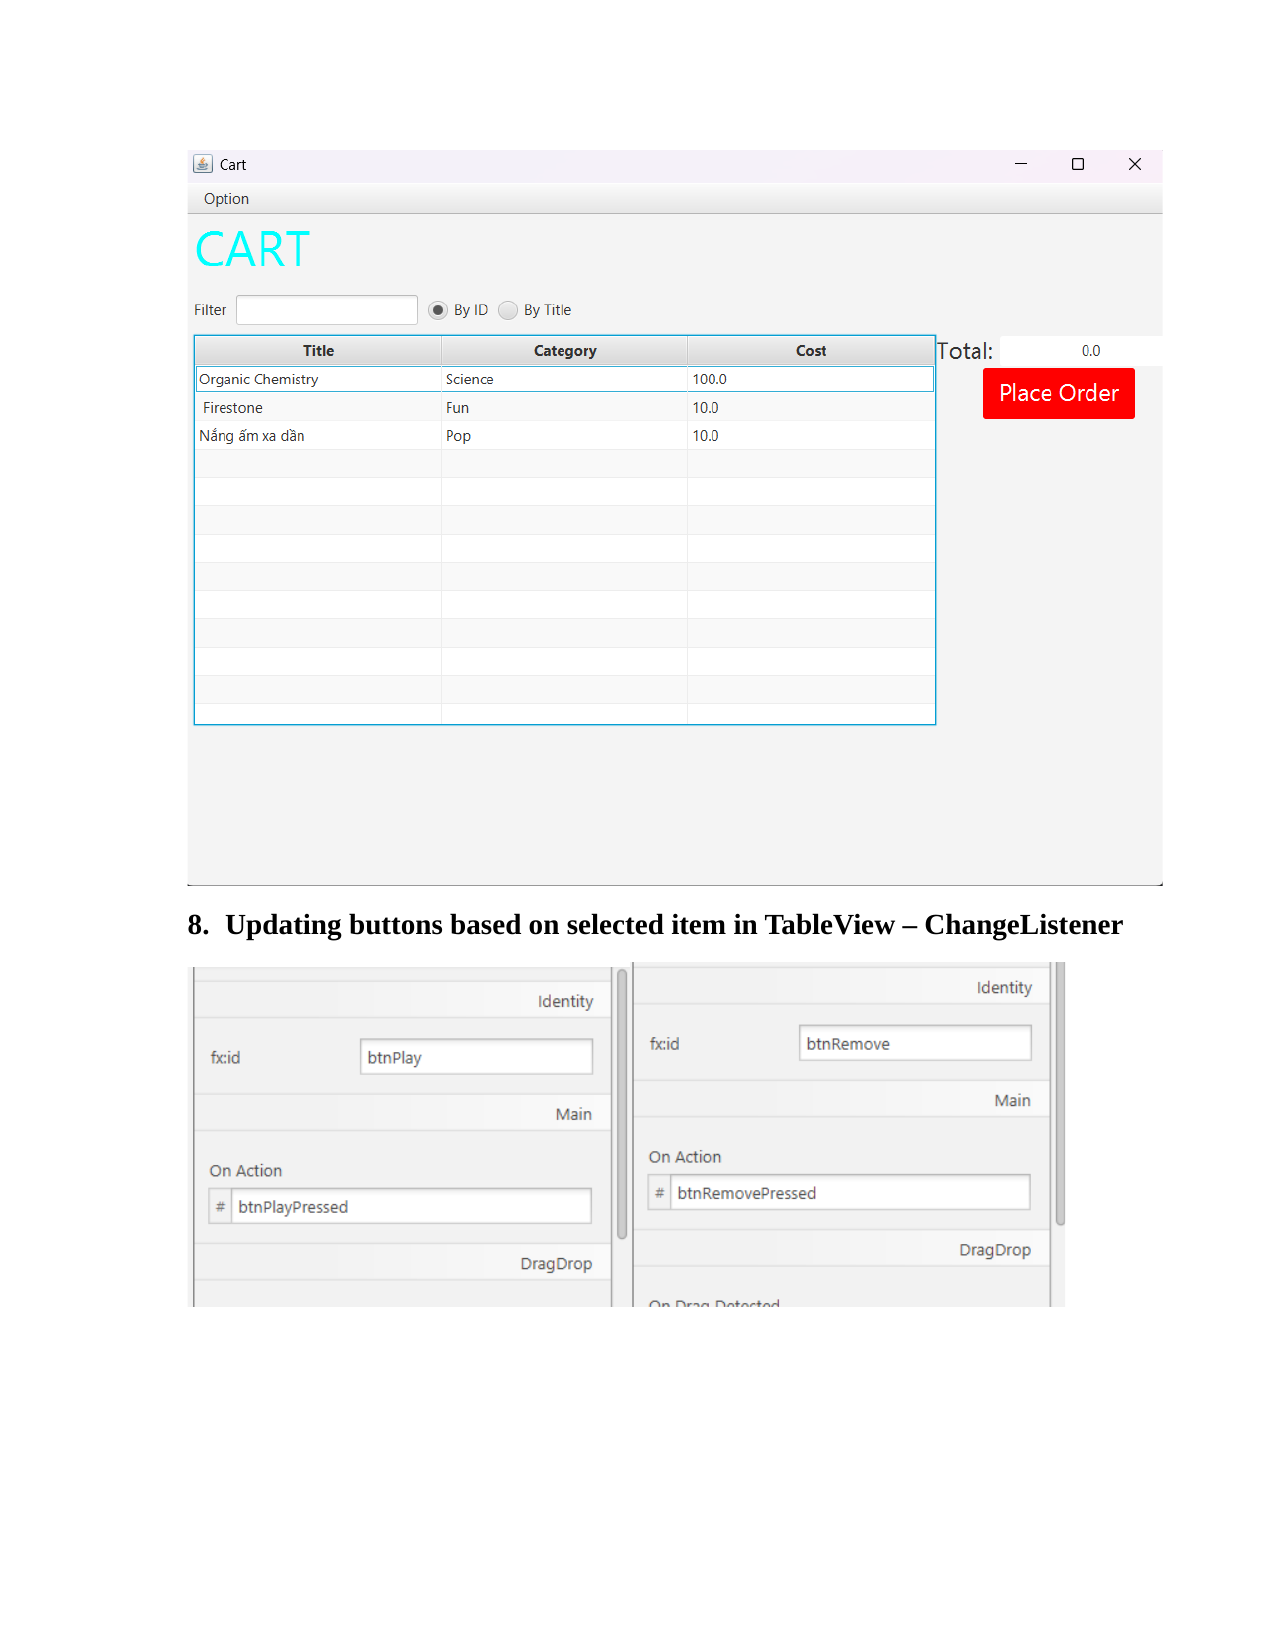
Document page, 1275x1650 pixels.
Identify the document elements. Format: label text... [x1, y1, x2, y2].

picture [187, 962, 1066, 1307]
list Updating buttons based on selected item in TableView – ChangeListener [187, 907, 1125, 941]
picture [187, 150, 1163, 886]
